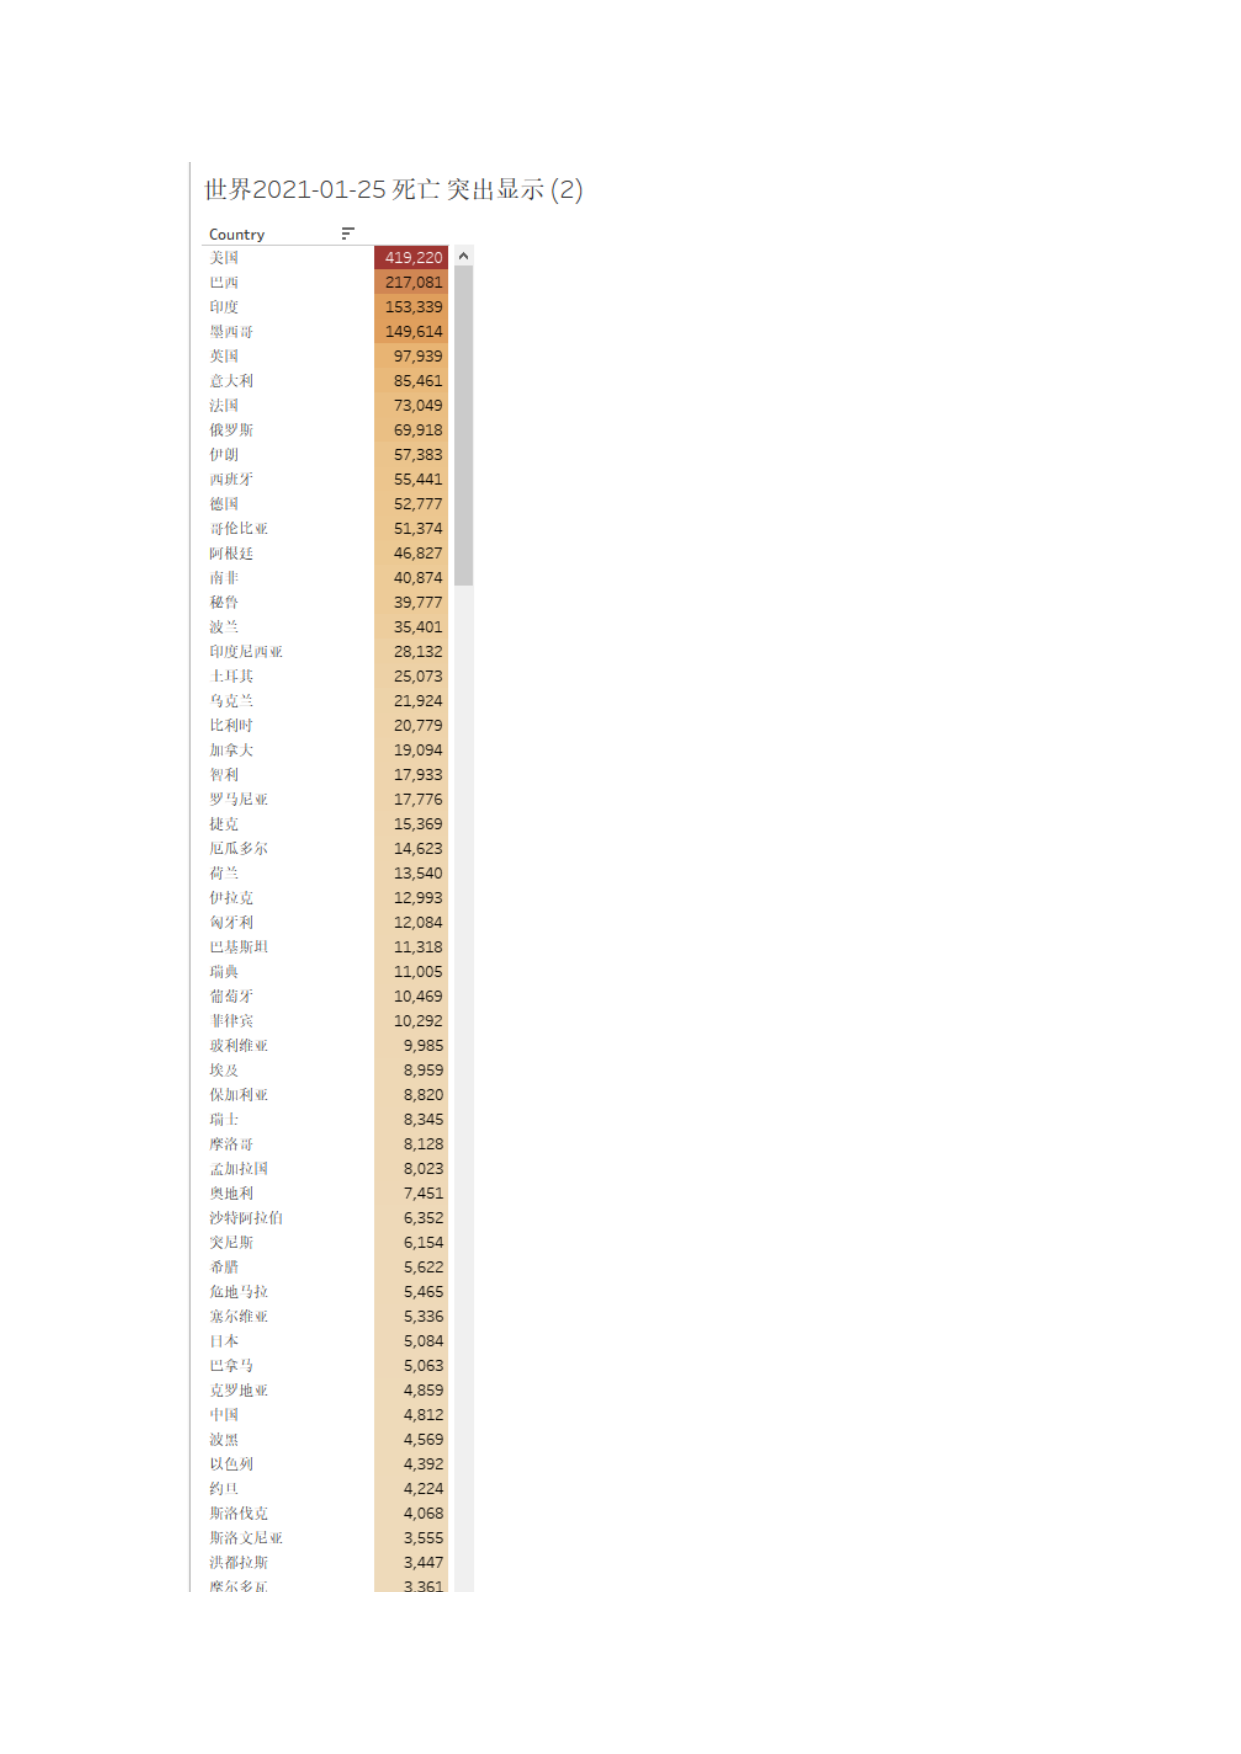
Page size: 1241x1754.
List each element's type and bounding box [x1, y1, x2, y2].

picture [187, 162, 717, 1592]
